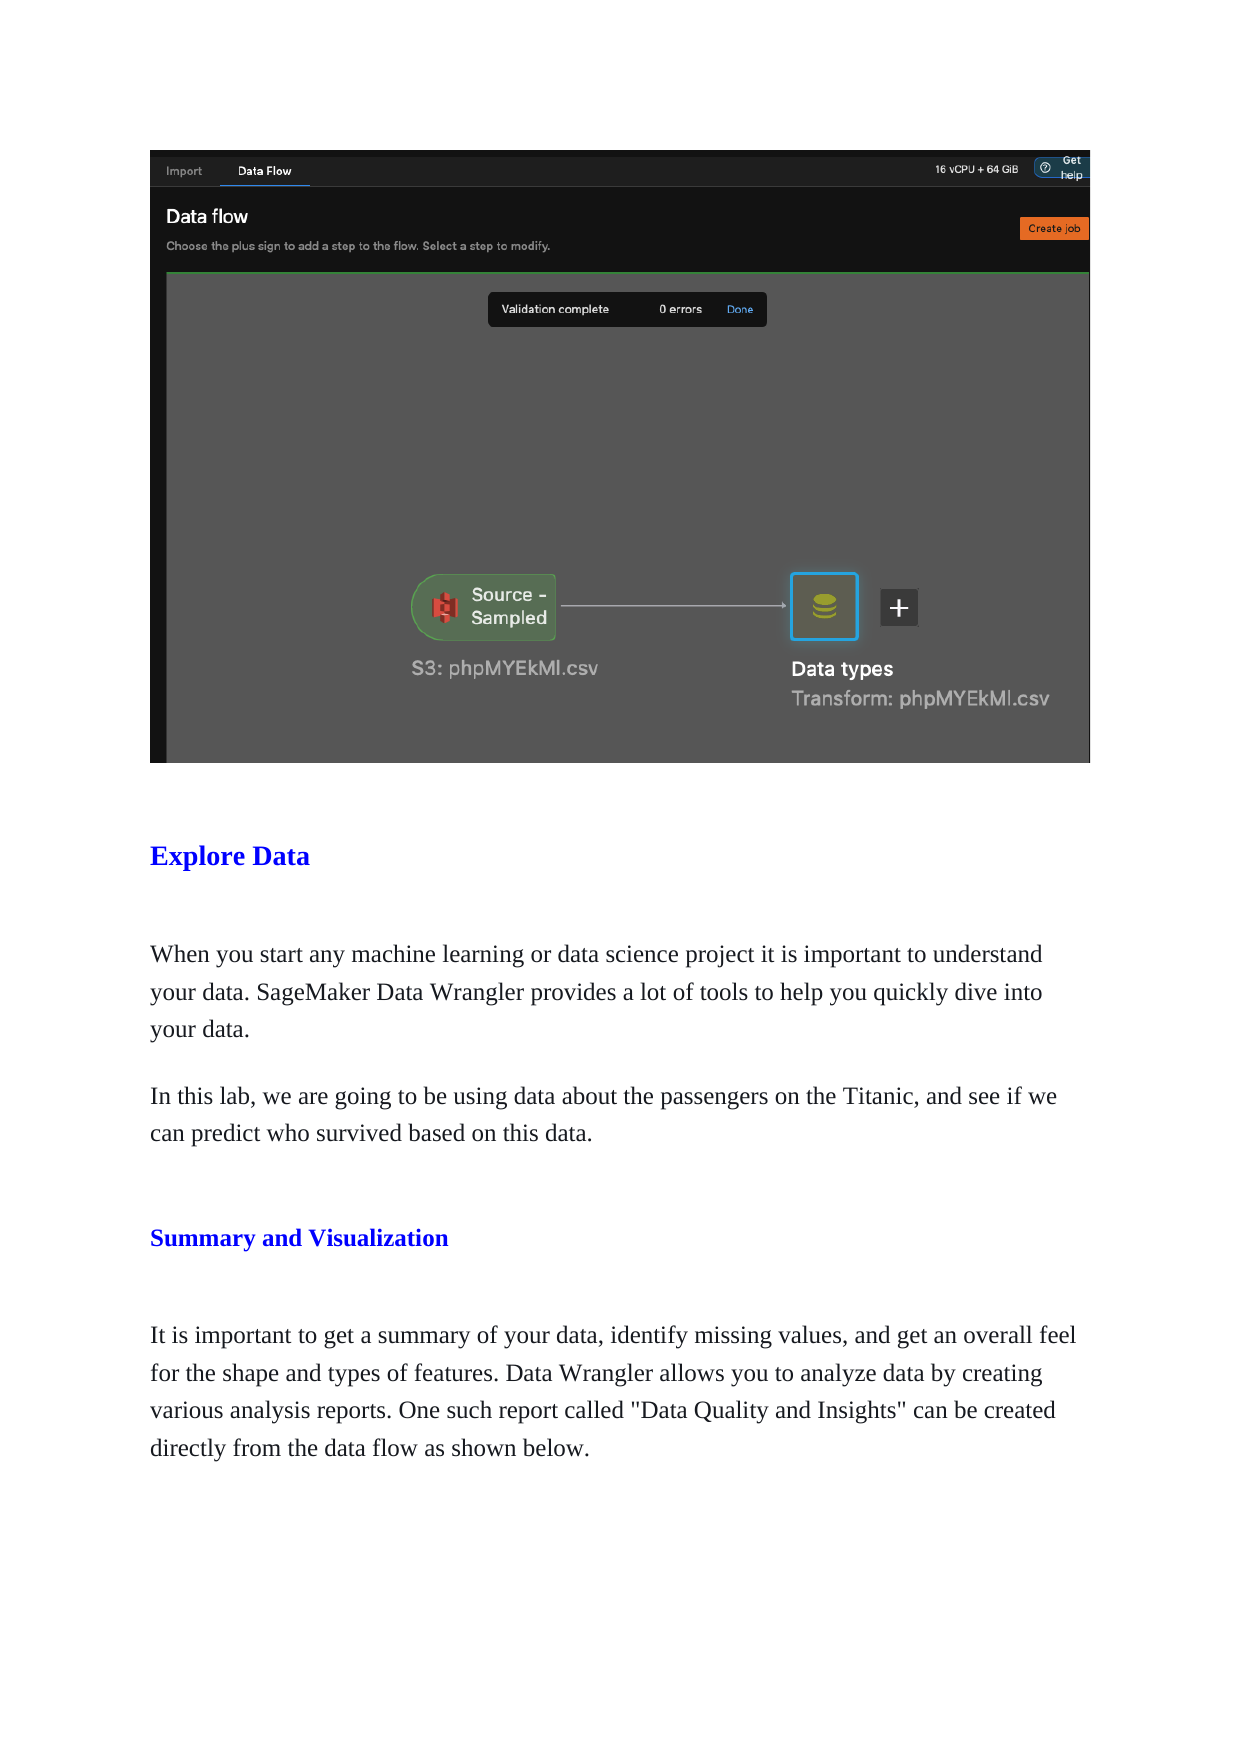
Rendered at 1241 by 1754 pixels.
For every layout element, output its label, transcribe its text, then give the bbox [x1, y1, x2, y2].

picture [150, 150, 1091, 763]
text In this lab, we are going to be using data about the passengers on the Titanic, and see if we can predict who survived based on this data. [150, 1072, 1090, 1147]
text When you start any machine learning or data science project it is important to understand your data. SageMaker Data Wrangler provides a lot of tools to help you quickly dive into your data. [150, 931, 1090, 1043]
text It is important to get a summary of your data, identify missing values, and get an overall feel for the shape and types of features. Data Wrangler allows you to analyze data by creating various analysis reports. One such report called "Data Quality and Insights" can be created directly from the data flow as shown below. [150, 1311, 1090, 1461]
subtitle Explore Data [150, 839, 1090, 871]
subtitle Summary and Visualization [150, 1223, 1090, 1252]
